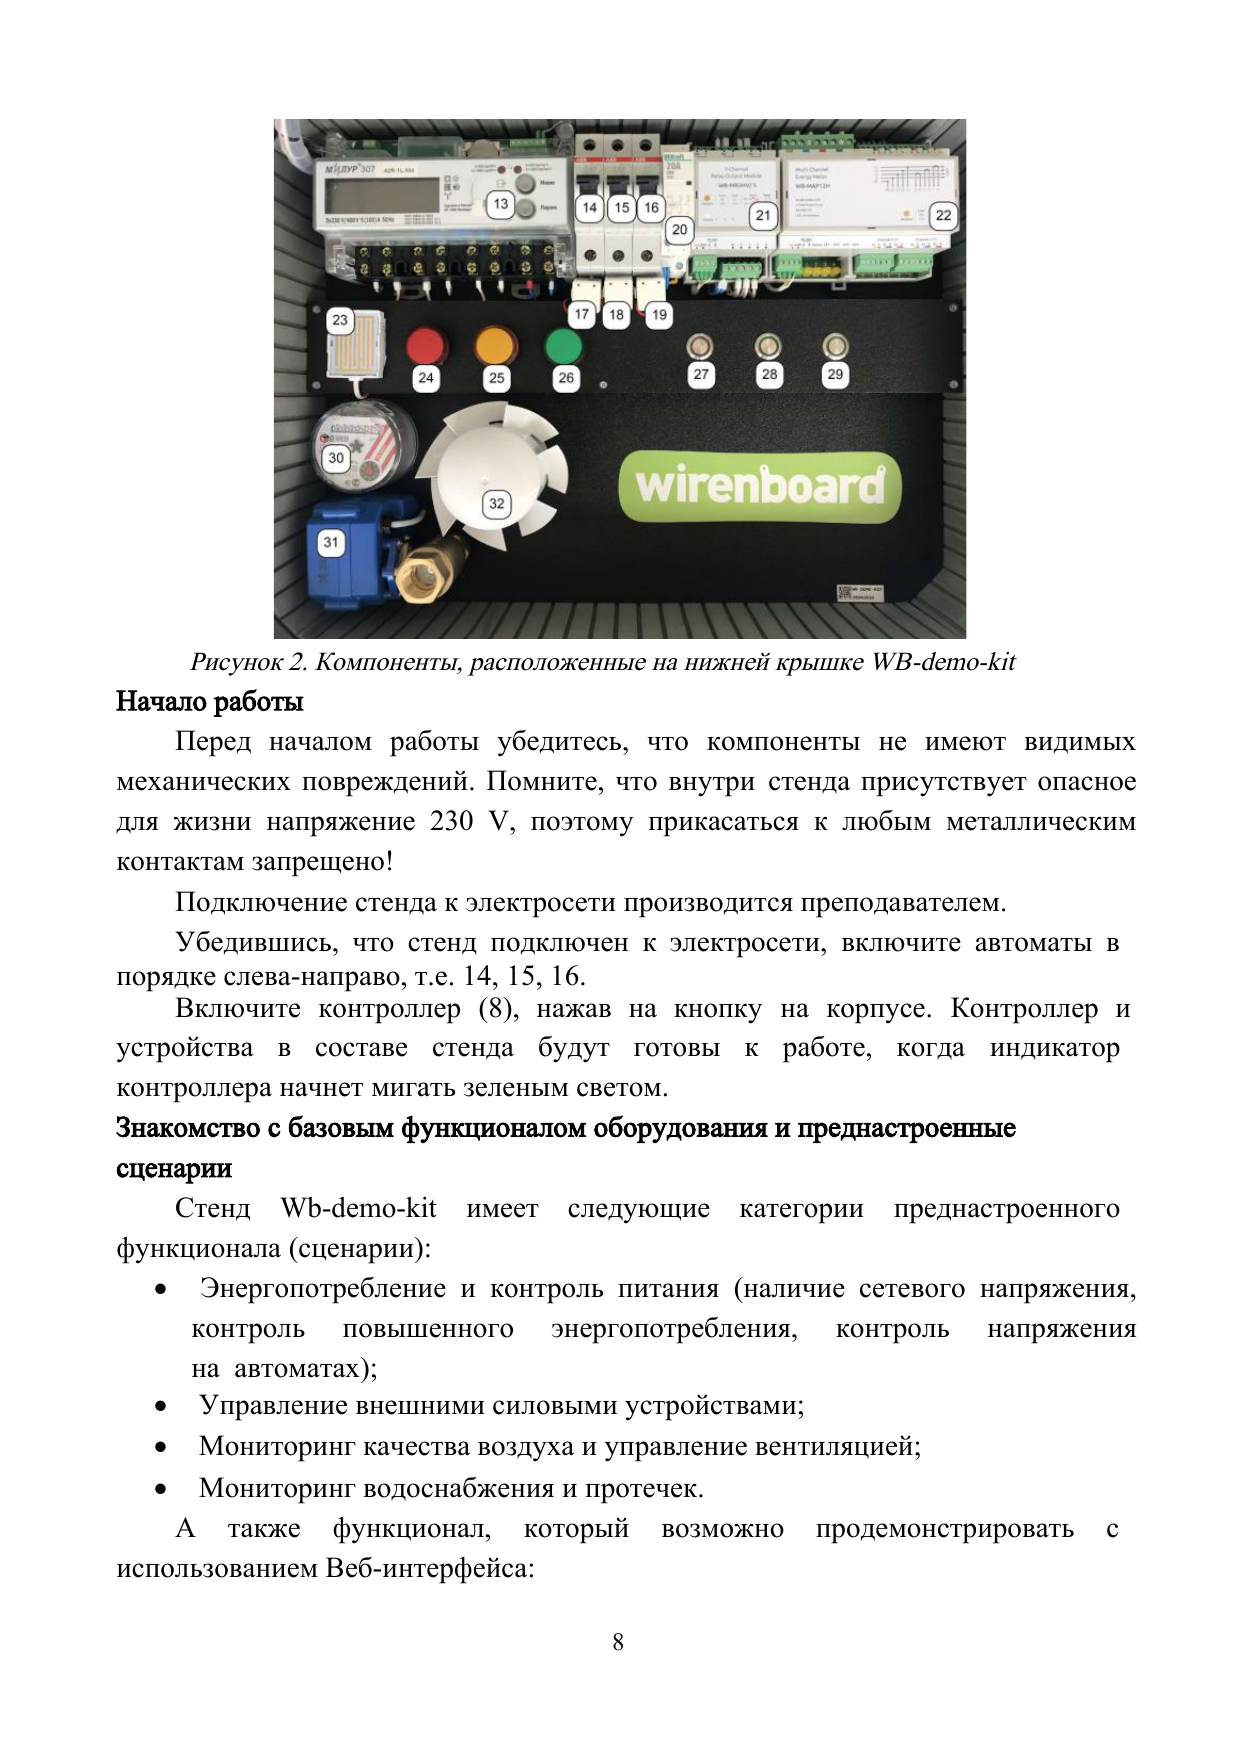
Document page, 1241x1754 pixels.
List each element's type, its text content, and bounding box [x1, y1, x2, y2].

picture [273, 119, 967, 639]
text порядке слева-направо, т.е. 14, 15, 16. [116, 959, 1188, 992]
text  Энергопотребление и контроль питания (наличие сетевого напряжения, контроль повышенного энергопотребления, контроль напряжения на автоматах); [153, 1265, 1137, 1386]
text  Мониторинг качества воздуха и управление вентиляцией;  Мониторинг водоснабжения и протечек. [153, 1421, 1137, 1506]
text устройства в составе стенда будут готовы к работе, когда индикатор контроллера начнет мигать зеленым светом. [116, 1024, 1137, 1104]
text Стенд Wb-demo-kit имеет следующие категории преднастроенного функционала (сценарии): [116, 1185, 1137, 1265]
text Знакомство с базовым функционалом оборудования и преднастроенные сценарии [116, 1104, 1137, 1185]
text  Управление внешними силовыми устройствами; [153, 1386, 1188, 1421]
text 8 [612, 1628, 1188, 1656]
text Подключение стенда к электросети производится преподавателем. Убедившись, что стенд подключен к электросети, включите автоматы в [175, 879, 1137, 959]
text Перед началом работы убедитесь, что компоненты не имеют видимых механических повреждений. Помните, что внутри стенда присутствует опасное для жизни напряжение 230 V, поэтому прикасаться к любым металлическим контактам запрещено! [116, 718, 1137, 879]
text Рисунок 2. Компоненты, расположенные на нижней крышке WB-demo-kit Начало работы [116, 639, 1137, 718]
text Включите контроллер (8), нажав на кнопку на корпусе. Контроллер и [175, 992, 1188, 1024]
text А также функционал, который возможно продемонстрировать с использованием Веб-интерфейса: [116, 1506, 1137, 1586]
